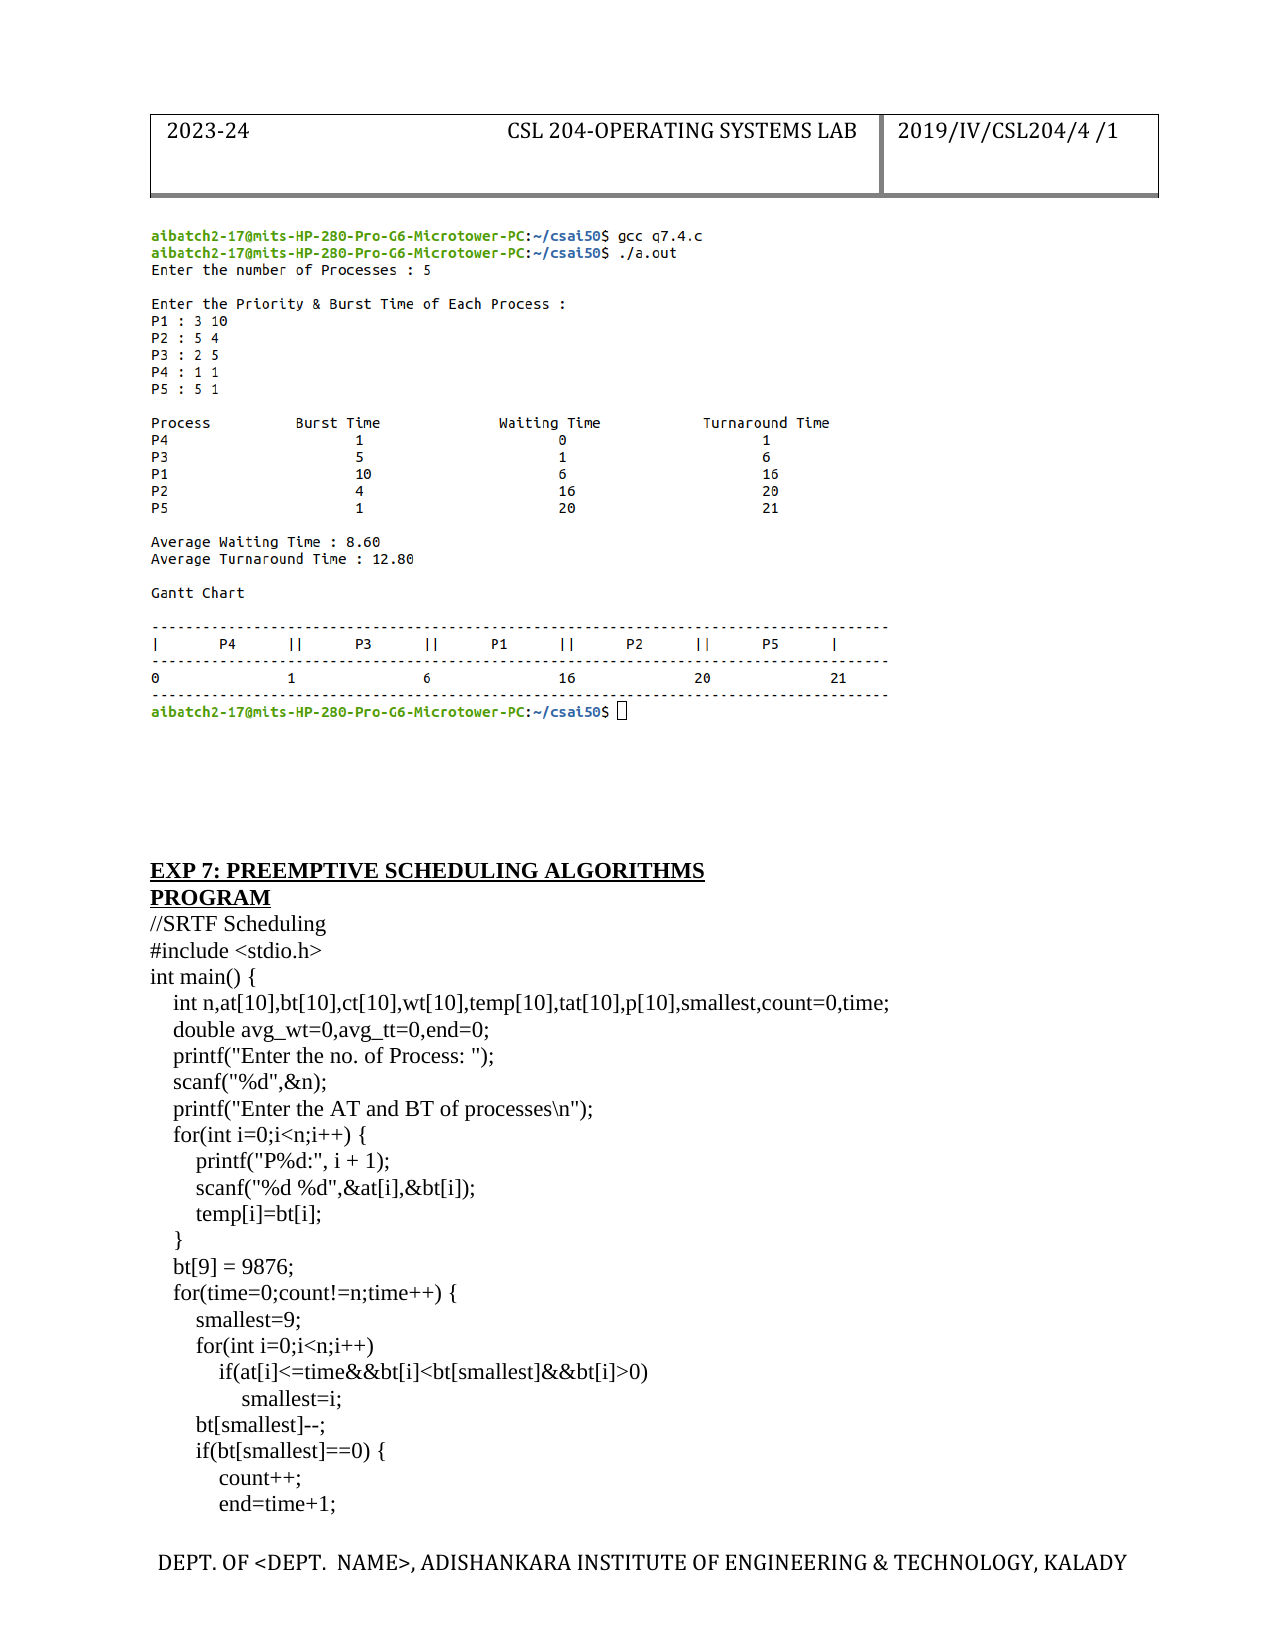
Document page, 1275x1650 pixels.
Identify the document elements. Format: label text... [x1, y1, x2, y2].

text scanf("%d",&n); [150, 1068, 1134, 1095]
text printf("Enter the AT and BT of processes\n"); [150, 1095, 1134, 1121]
text for(int i=0;i<n;i++) { [150, 1121, 1134, 1147]
text count++; [150, 1464, 1134, 1490]
text end=time+1; [150, 1490, 1134, 1516]
text int n,at[10],bt[10],ct[10],wt[10],temp[10],tat[10],p[10],smallest,count=0,time; [150, 989, 1134, 1016]
text int main() { [150, 963, 1134, 989]
picture [150, 225, 890, 731]
text printf("Enter the no. of Process: "); [150, 1042, 1134, 1068]
text PROGRAM [150, 884, 1134, 910]
text double avg_wt=0,avg_tt=0,end=0; [150, 1016, 1134, 1042]
text #include <stdio.h> [150, 937, 1134, 963]
text if(at[i]<=time&&bt[i]<bt[smallest]&&bt[i]>0) [150, 1358, 1134, 1385]
text if(bt[smallest]==0) { [150, 1437, 1134, 1464]
text //SRTF Scheduling [150, 910, 1134, 937]
text bt[9] = 9876; [150, 1253, 1134, 1279]
text bt[smallest]--; [150, 1411, 1134, 1437]
text smallest=i; [150, 1385, 1134, 1411]
text } [150, 1227, 1134, 1253]
text EXP 7: PREEMPTIVE SCHEDULING ALGORITHMS [150, 858, 1134, 884]
text scanf("%d %d",&at[i],&bt[i]); [150, 1174, 1134, 1200]
text printf("P%d:", i + 1); [150, 1147, 1134, 1174]
text temp[i]=bt[i]; [150, 1200, 1134, 1227]
text smallest=9; [150, 1306, 1134, 1332]
text for(int i=0;i<n;i++) [150, 1332, 1134, 1358]
text for(time=0;count!=n;time++) { [150, 1279, 1134, 1306]
